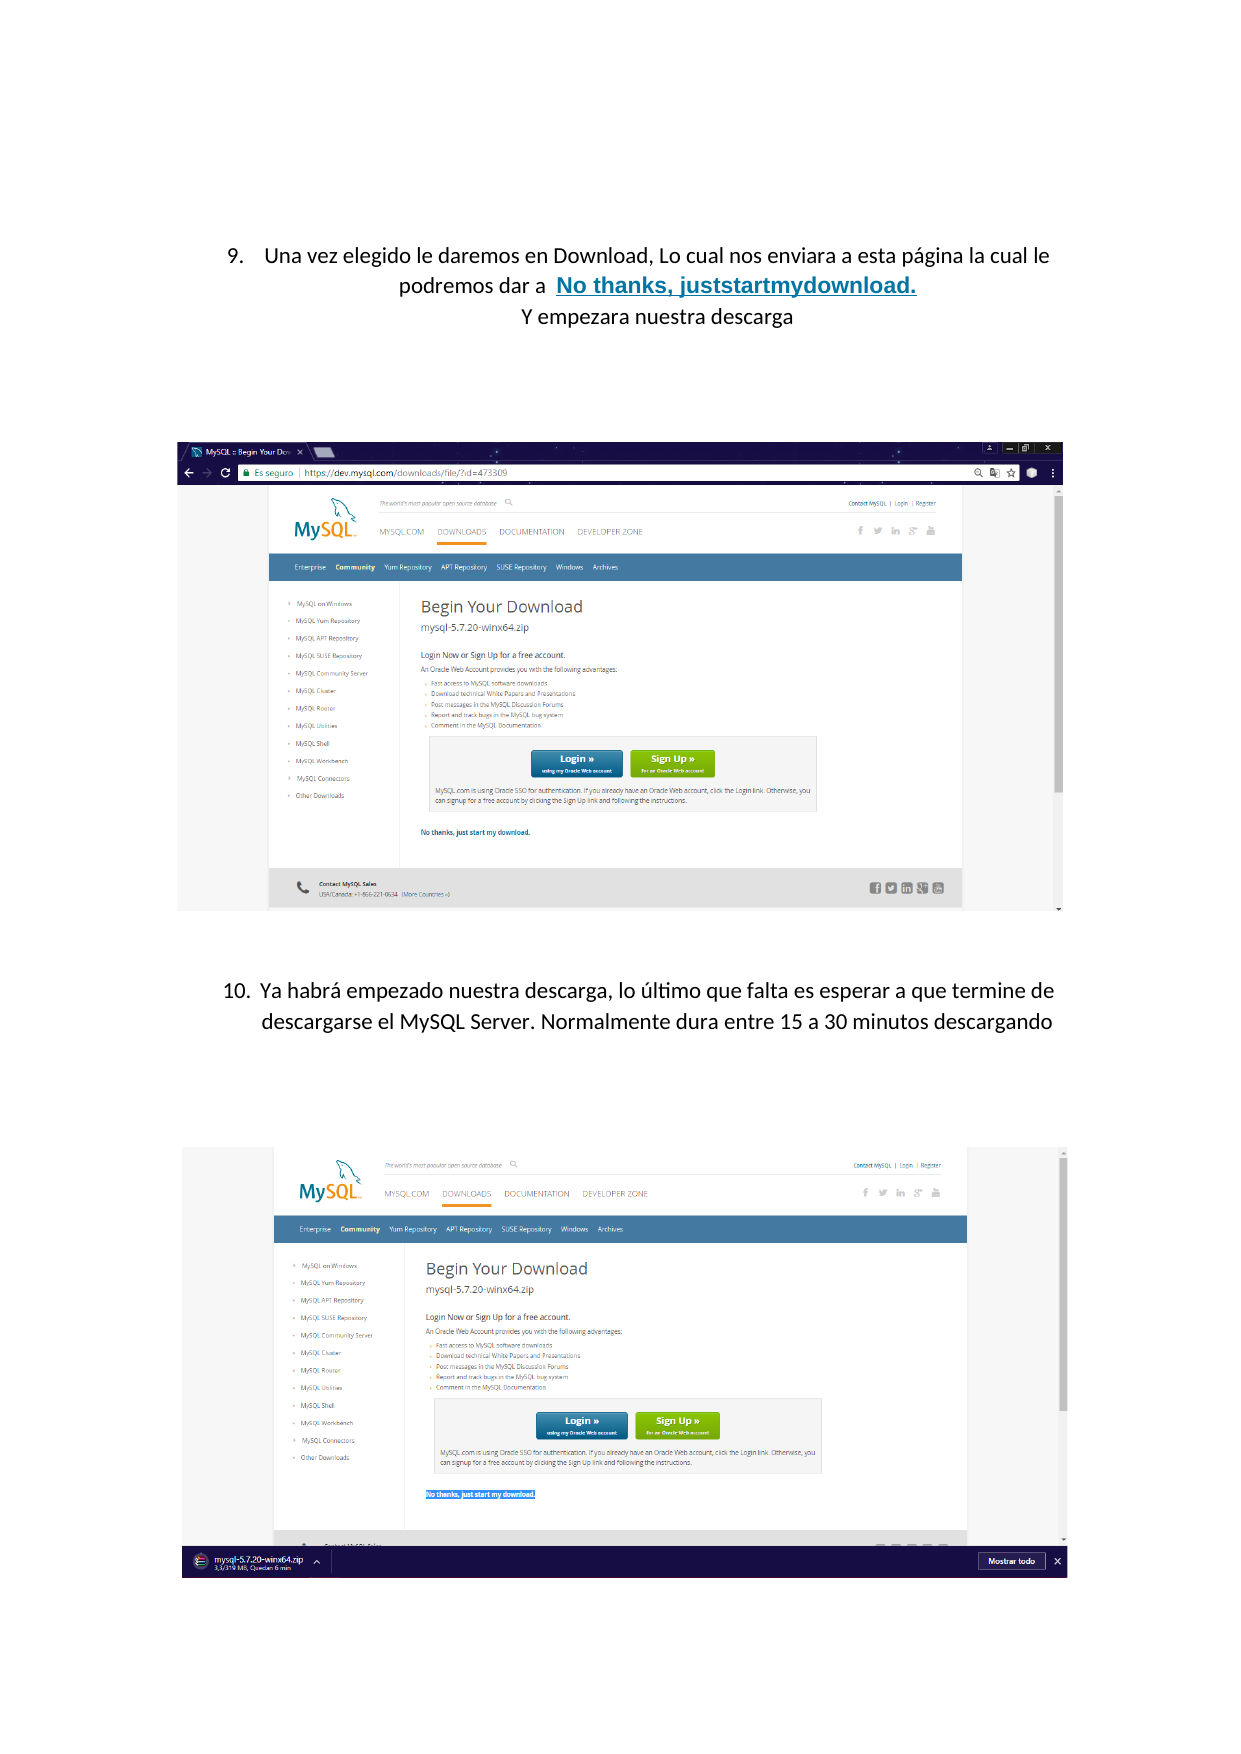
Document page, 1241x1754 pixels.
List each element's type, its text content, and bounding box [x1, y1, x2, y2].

list Una vez elegido le daremos en Download, Lo cual nos enviara a esta página la cual le podremos dar a No thanks, juststartmydownload. [215, 241, 1063, 299]
picture [177, 442, 1063, 911]
picture [182, 1147, 1068, 1578]
list Y empezara nuestra descarga [252, 302, 1063, 330]
list Ya habrá empezado nuestra descarga, lo último que falta es esperar a que termine de descargarse el MySQL Server. Normalmente dura entre 15 a 30 minutos descargando [215, 977, 1063, 1035]
